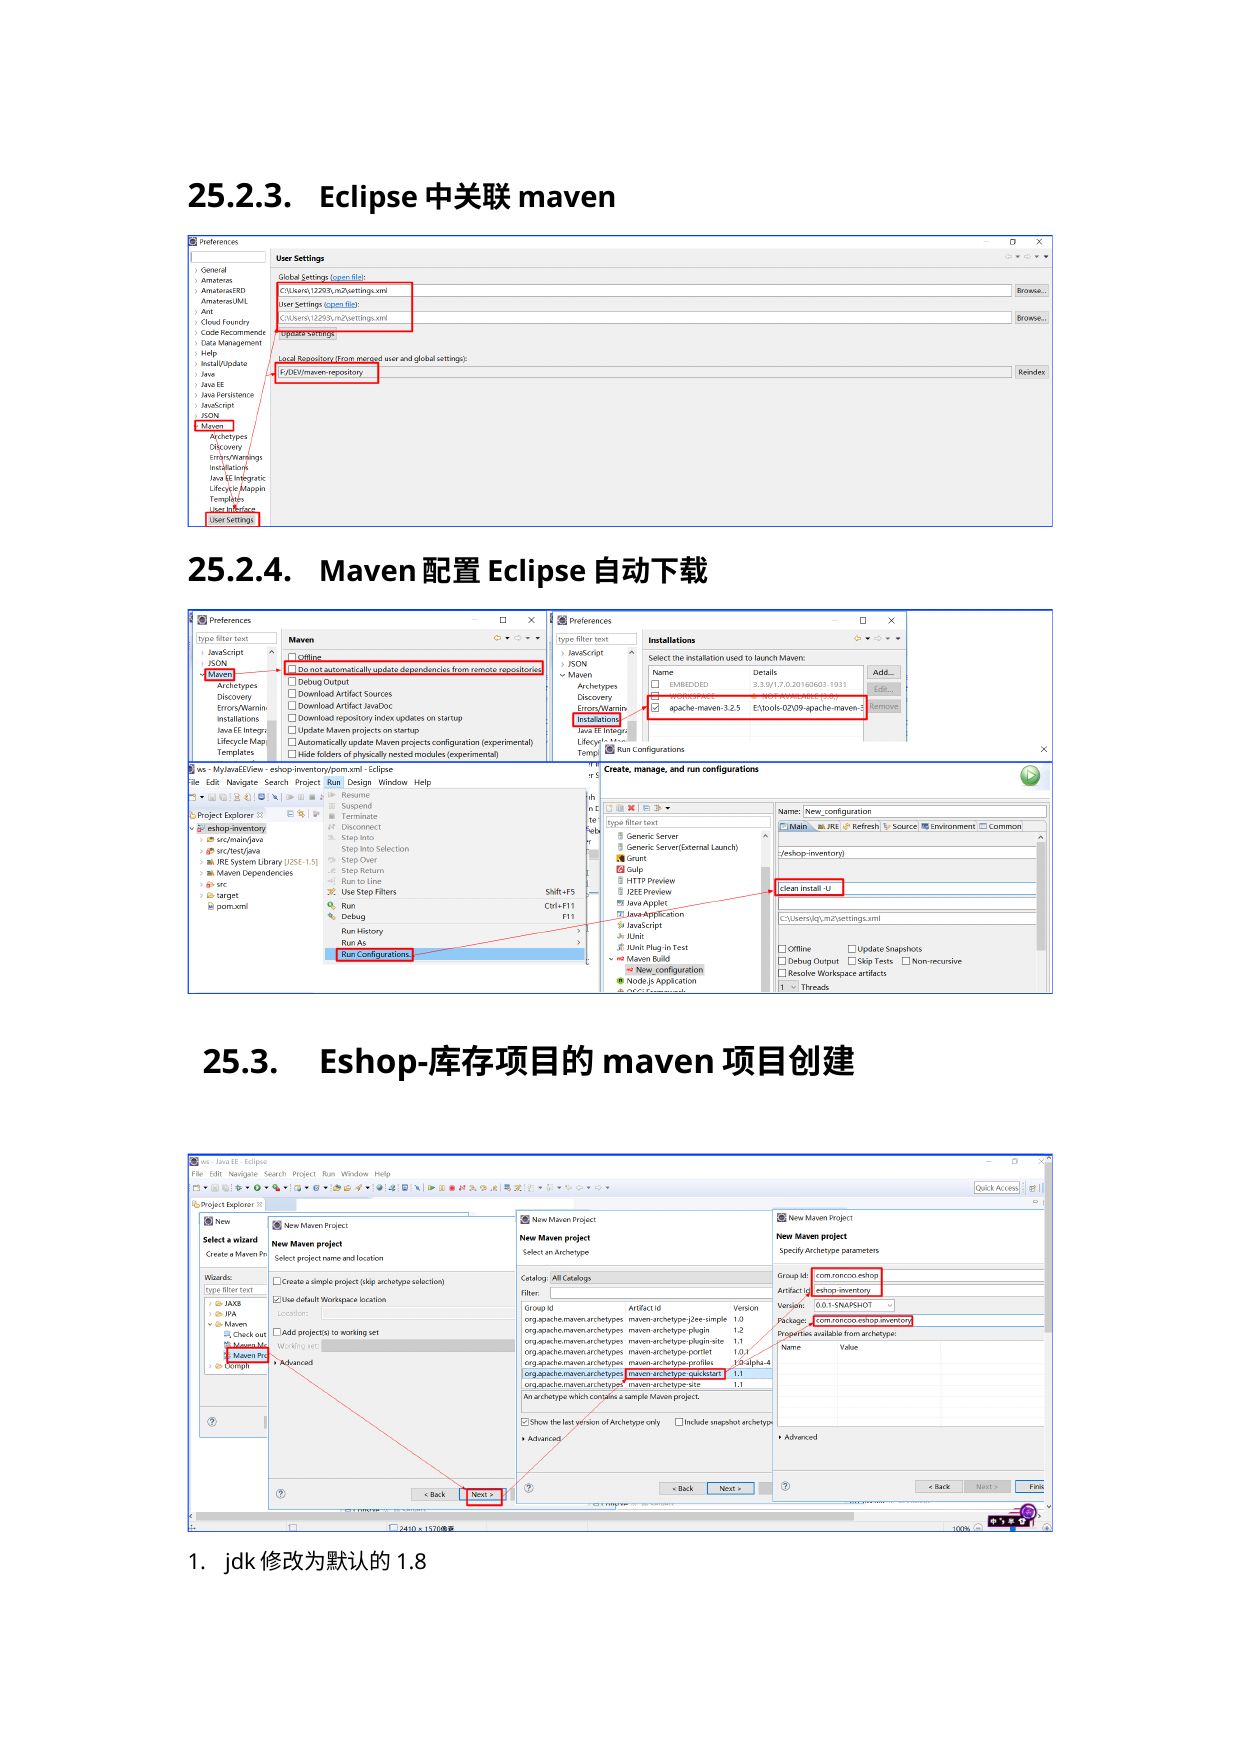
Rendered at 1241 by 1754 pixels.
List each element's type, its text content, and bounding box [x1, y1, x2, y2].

list jdk修改为默认的1.8 [187, 1543, 1053, 1576]
subtitle Maven配置Eclipse自动下载 [187, 536, 1053, 601]
picture [187, 235, 1053, 527]
picture [187, 609, 1053, 994]
subtitle Eclipse中关联maven [187, 162, 1053, 227]
picture [187, 1153, 1053, 1532]
subtitle Eshop-库存项目的maven项目创建 [202, 1027, 1053, 1092]
